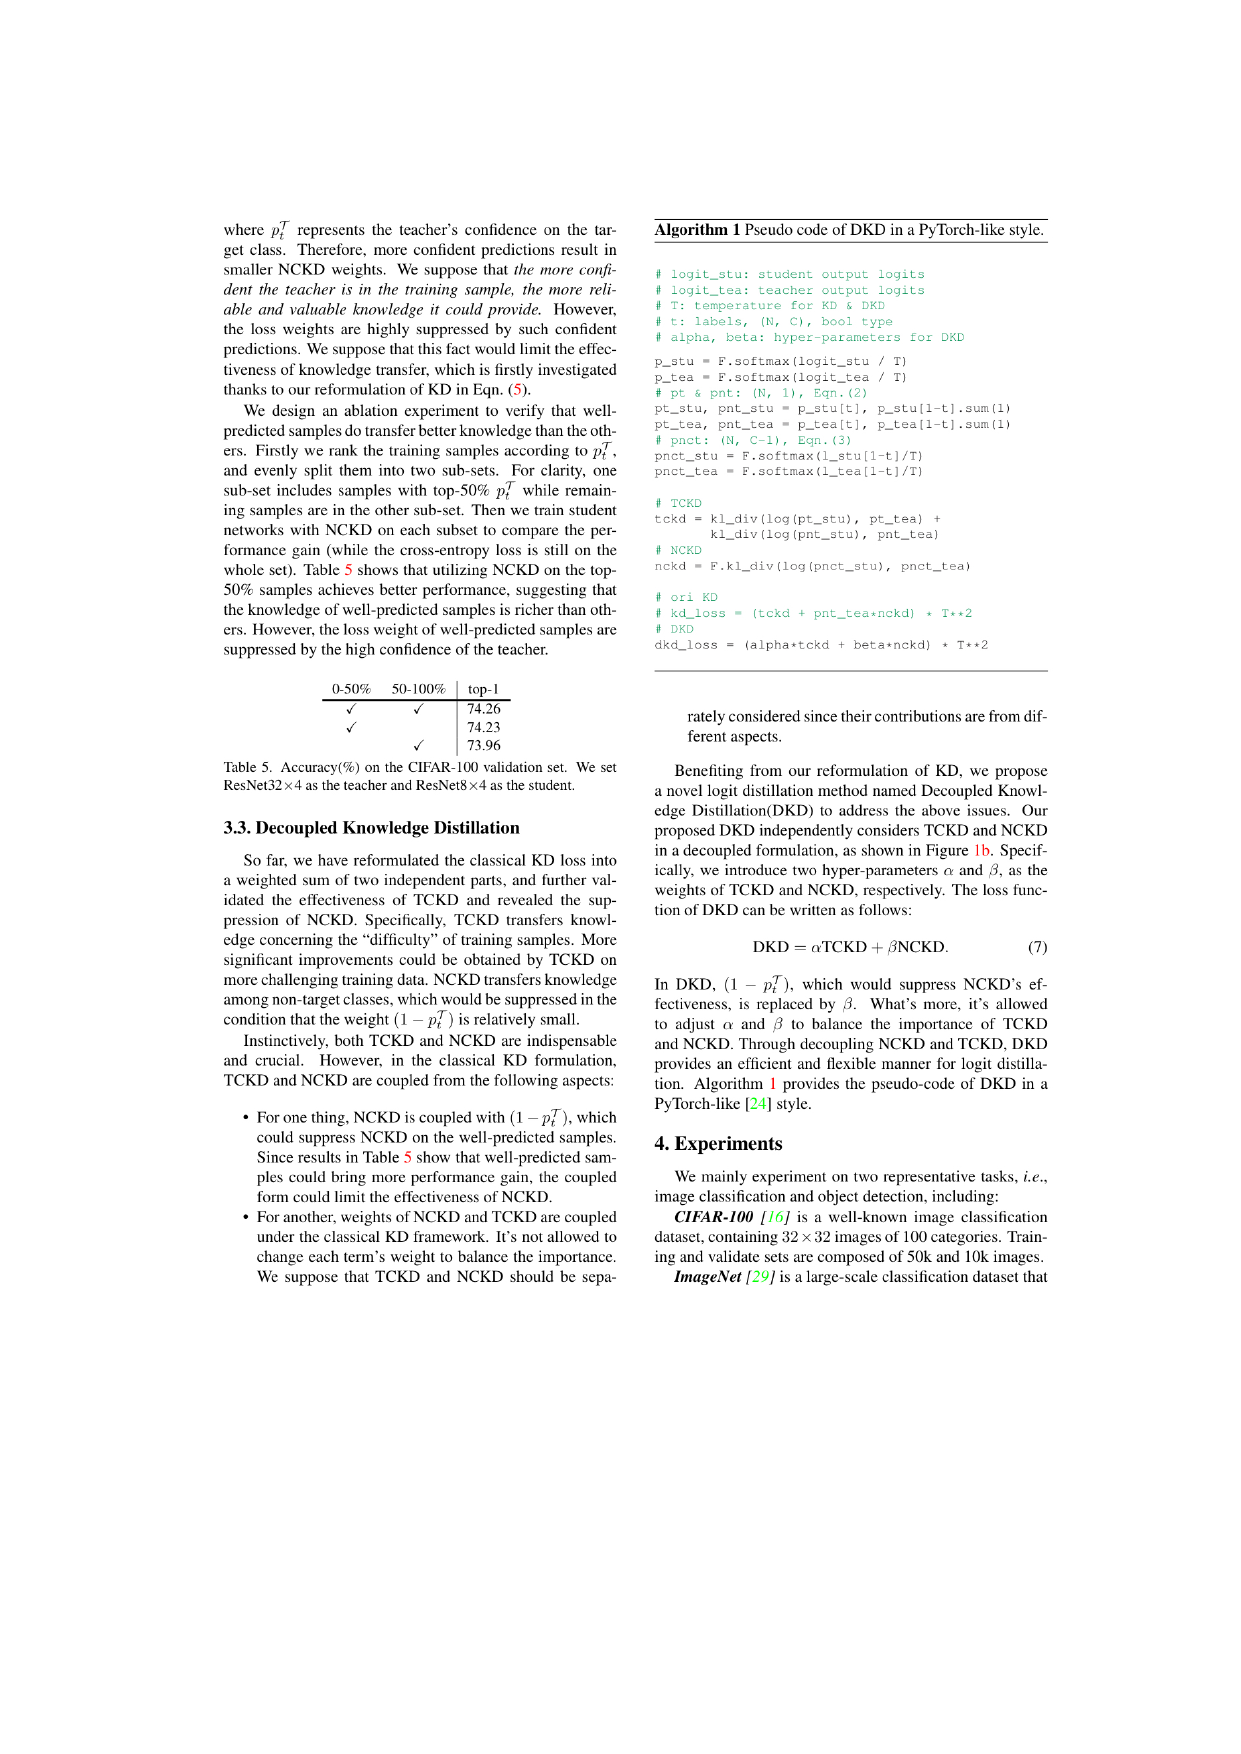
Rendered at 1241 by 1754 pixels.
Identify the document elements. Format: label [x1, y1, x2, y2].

picture [154, 147, 1086, 1407]
